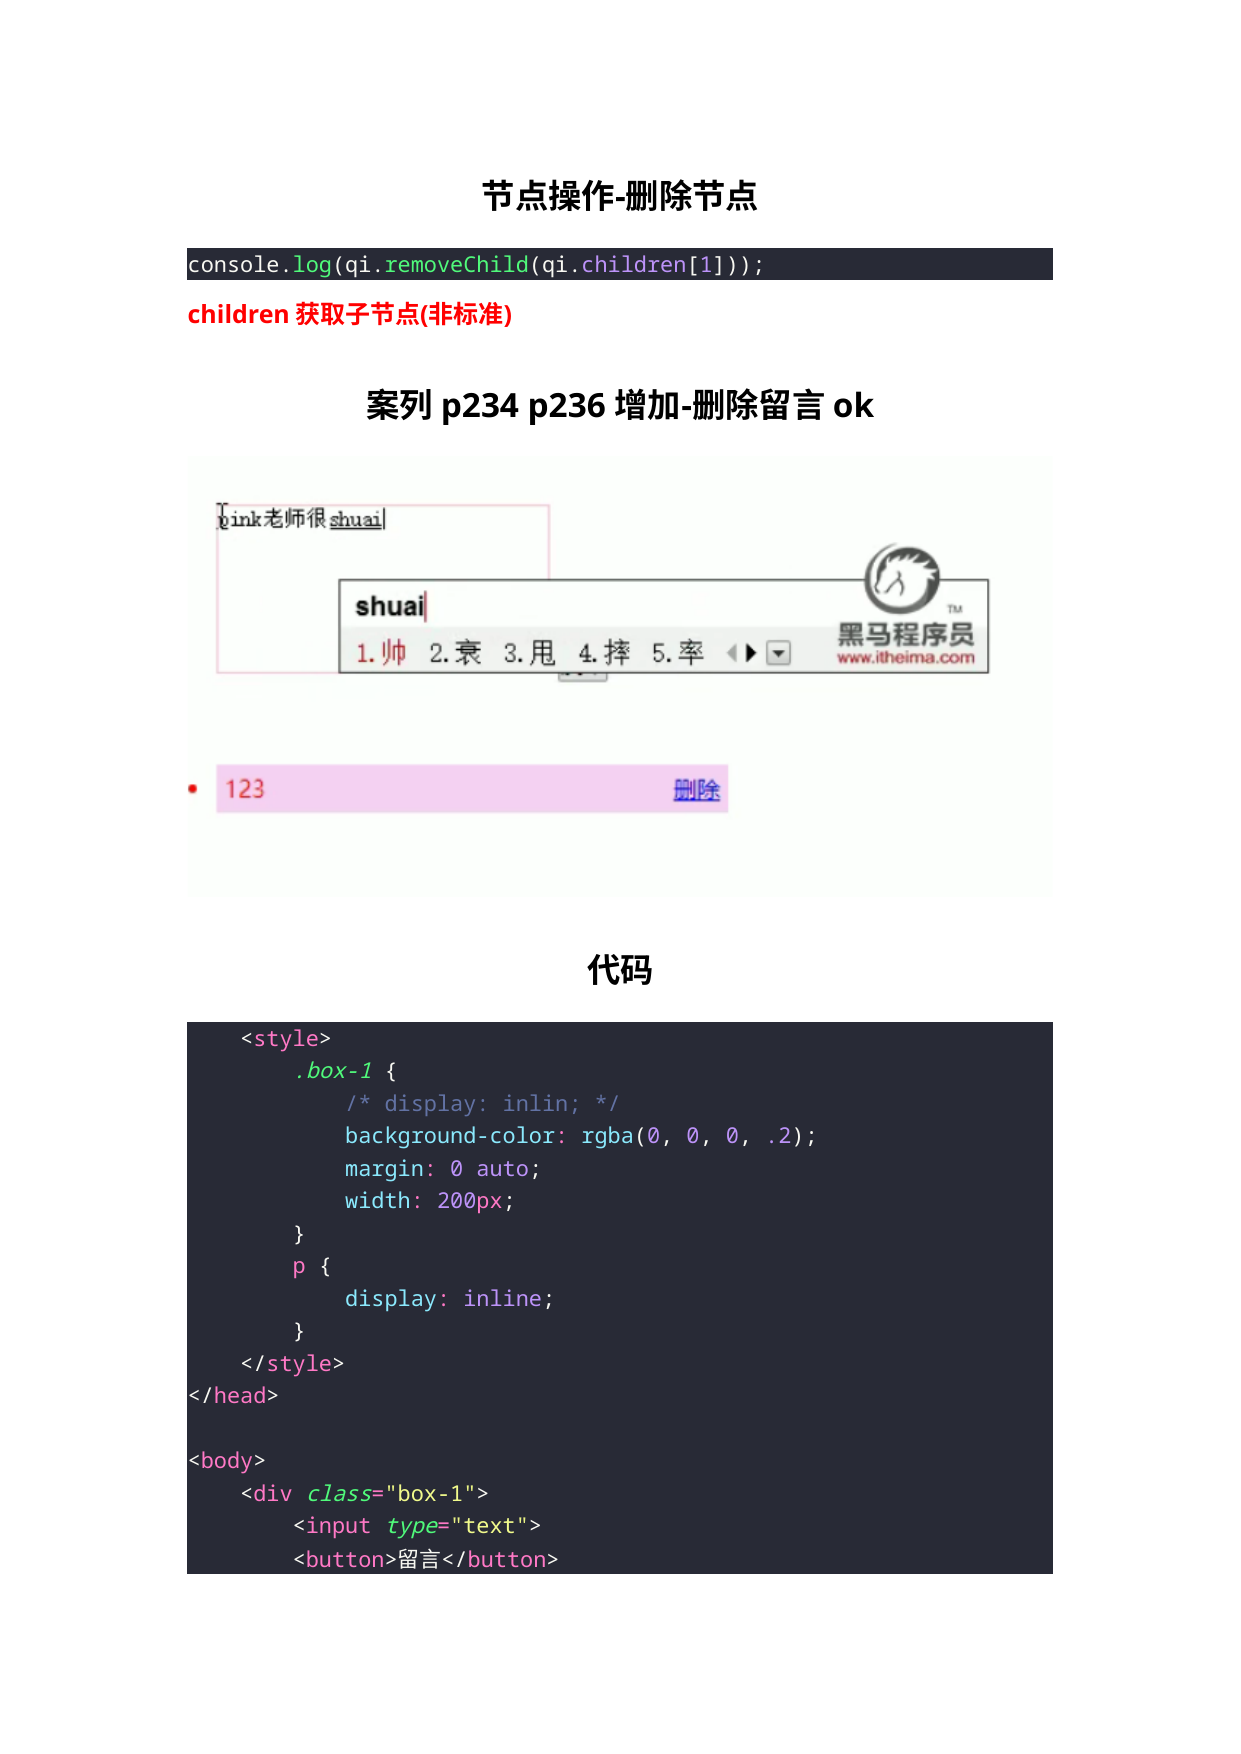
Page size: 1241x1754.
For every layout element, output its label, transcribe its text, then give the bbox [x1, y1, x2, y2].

text <body> [187, 1444, 1053, 1477]
text <button>留言</button> [187, 1542, 1053, 1574]
subtitle 代码 [187, 936, 1053, 1001]
text <style> [187, 1022, 1053, 1054]
subtitle 案列 p234 p236 增加-删除留言 ok [187, 370, 1053, 435]
text width: 200px; [187, 1184, 1053, 1217]
text <input type="text"> [187, 1509, 1053, 1542]
text display: inline; [187, 1282, 1053, 1314]
text } [187, 1314, 1053, 1347]
text margin: 0 auto; [187, 1152, 1053, 1184]
text children获取子节点(非标准) [187, 280, 1053, 345]
text </style> [187, 1347, 1053, 1379]
picture [187, 456, 1053, 897]
text console.log(qi.removeChild(qi.children[1])); [187, 248, 1053, 280]
text } [187, 1217, 1053, 1249]
text <div class="box-1"> [187, 1477, 1053, 1509]
text /* display: inlin; */ [187, 1087, 1053, 1119]
text .box-1 { [187, 1054, 1053, 1087]
subtitle 节点操作-删除节点 [187, 162, 1053, 227]
text background-color: rgba(0, 0, 0, .2); [187, 1119, 1053, 1152]
text p { [187, 1249, 1053, 1282]
text </head> [187, 1379, 1053, 1412]
